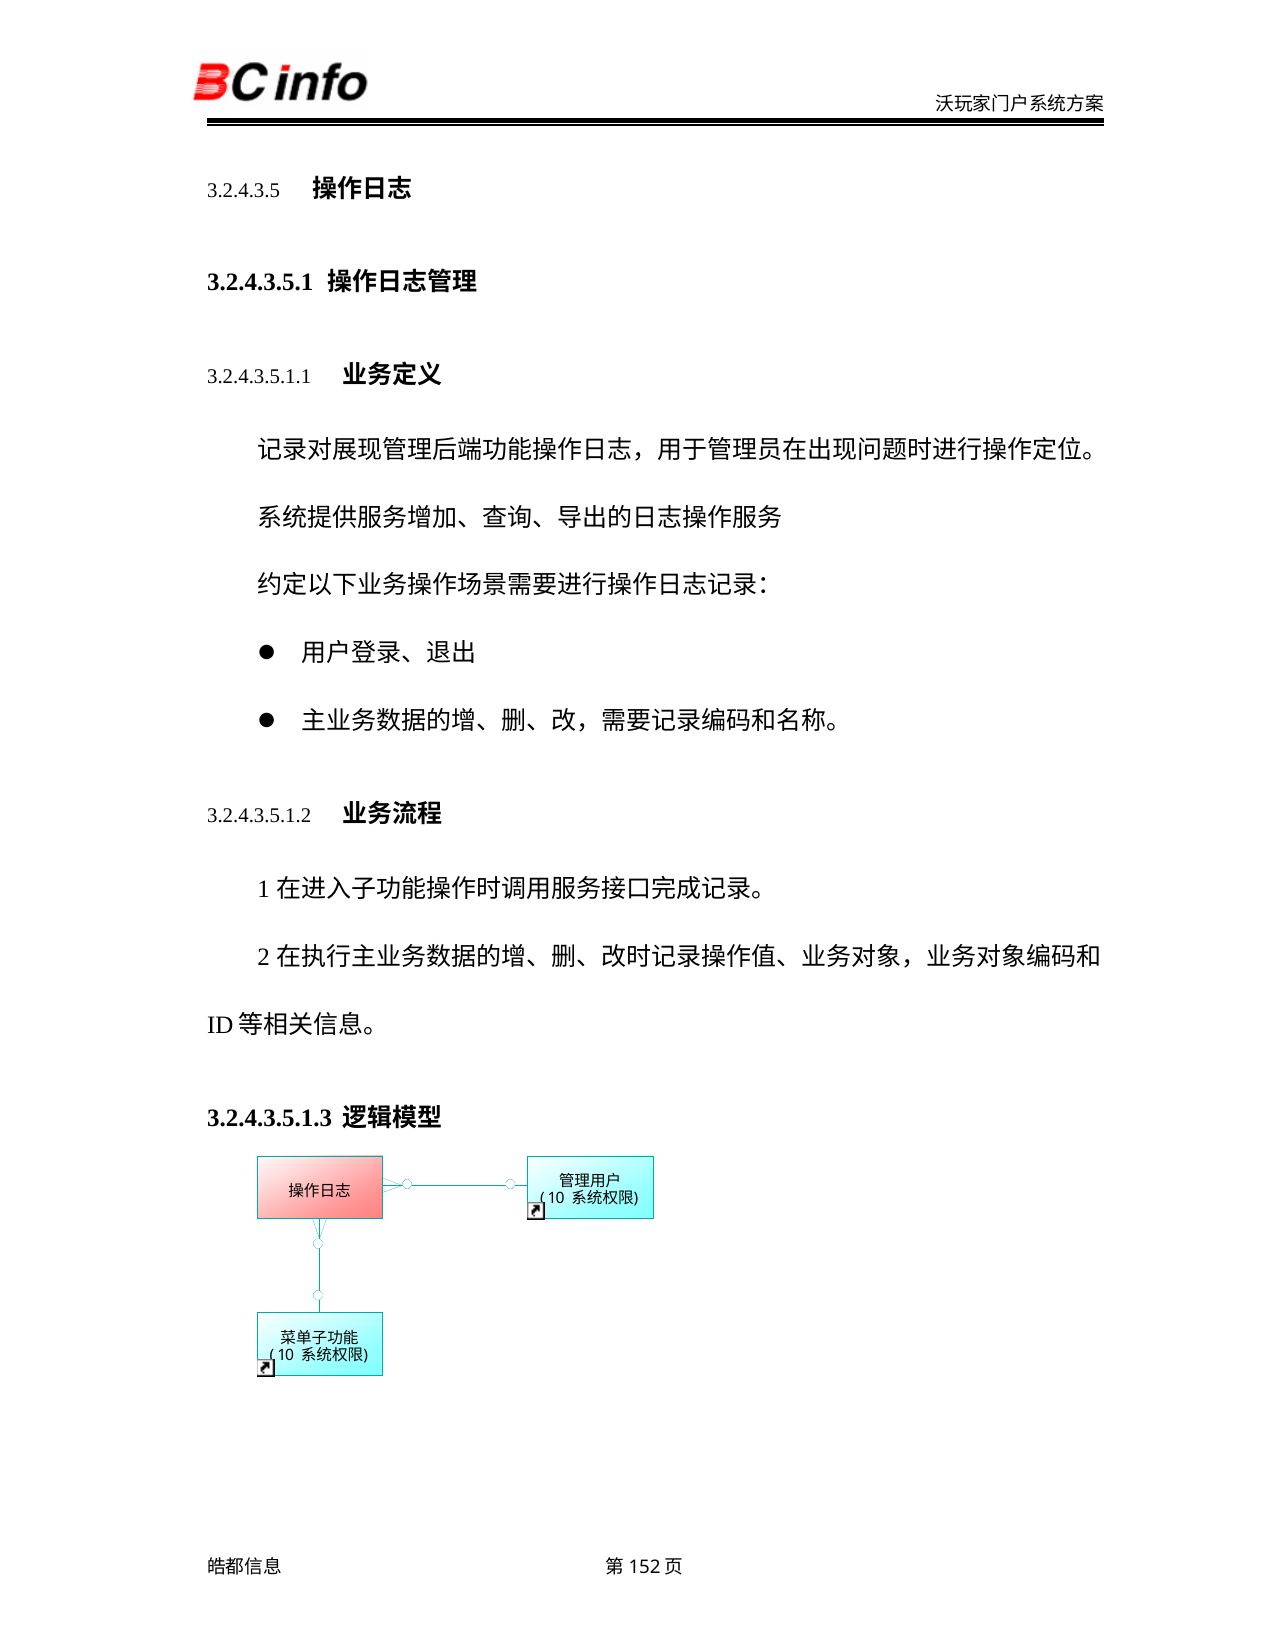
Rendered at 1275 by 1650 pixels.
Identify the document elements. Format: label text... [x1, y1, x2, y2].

text 系统提供服务增加、查询、导出的日志操作服务 [207, 481, 1104, 549]
subtitle 操作日志 [207, 153, 1104, 221]
text 约定以下业务操作场景需要进行操作日志记录： [207, 549, 1104, 617]
subtitle 逻辑模型 [207, 1081, 1104, 1149]
picture [192, 48, 370, 107]
subtitle 操作日志管理 [207, 246, 1104, 314]
text 2 在执行主业务数据的增、删、改时记录操作值、业务对象，业务对象编码和ID等相关信息。 [207, 920, 1104, 1056]
subtitle 业务流程 [207, 778, 1104, 846]
list 主业务数据的增、删、改，需要记录编码和名称。 [257, 685, 1104, 753]
text 1 在进入子功能操作时调用服务接口完成记录。 [207, 852, 1104, 920]
list 用户登录、退出 [257, 617, 1104, 685]
subtitle 业务定义 [207, 339, 1104, 407]
text 记录对展现管理后端功能操作日志，用于管理员在出现问题时进行操作定位。 [207, 413, 1104, 481]
